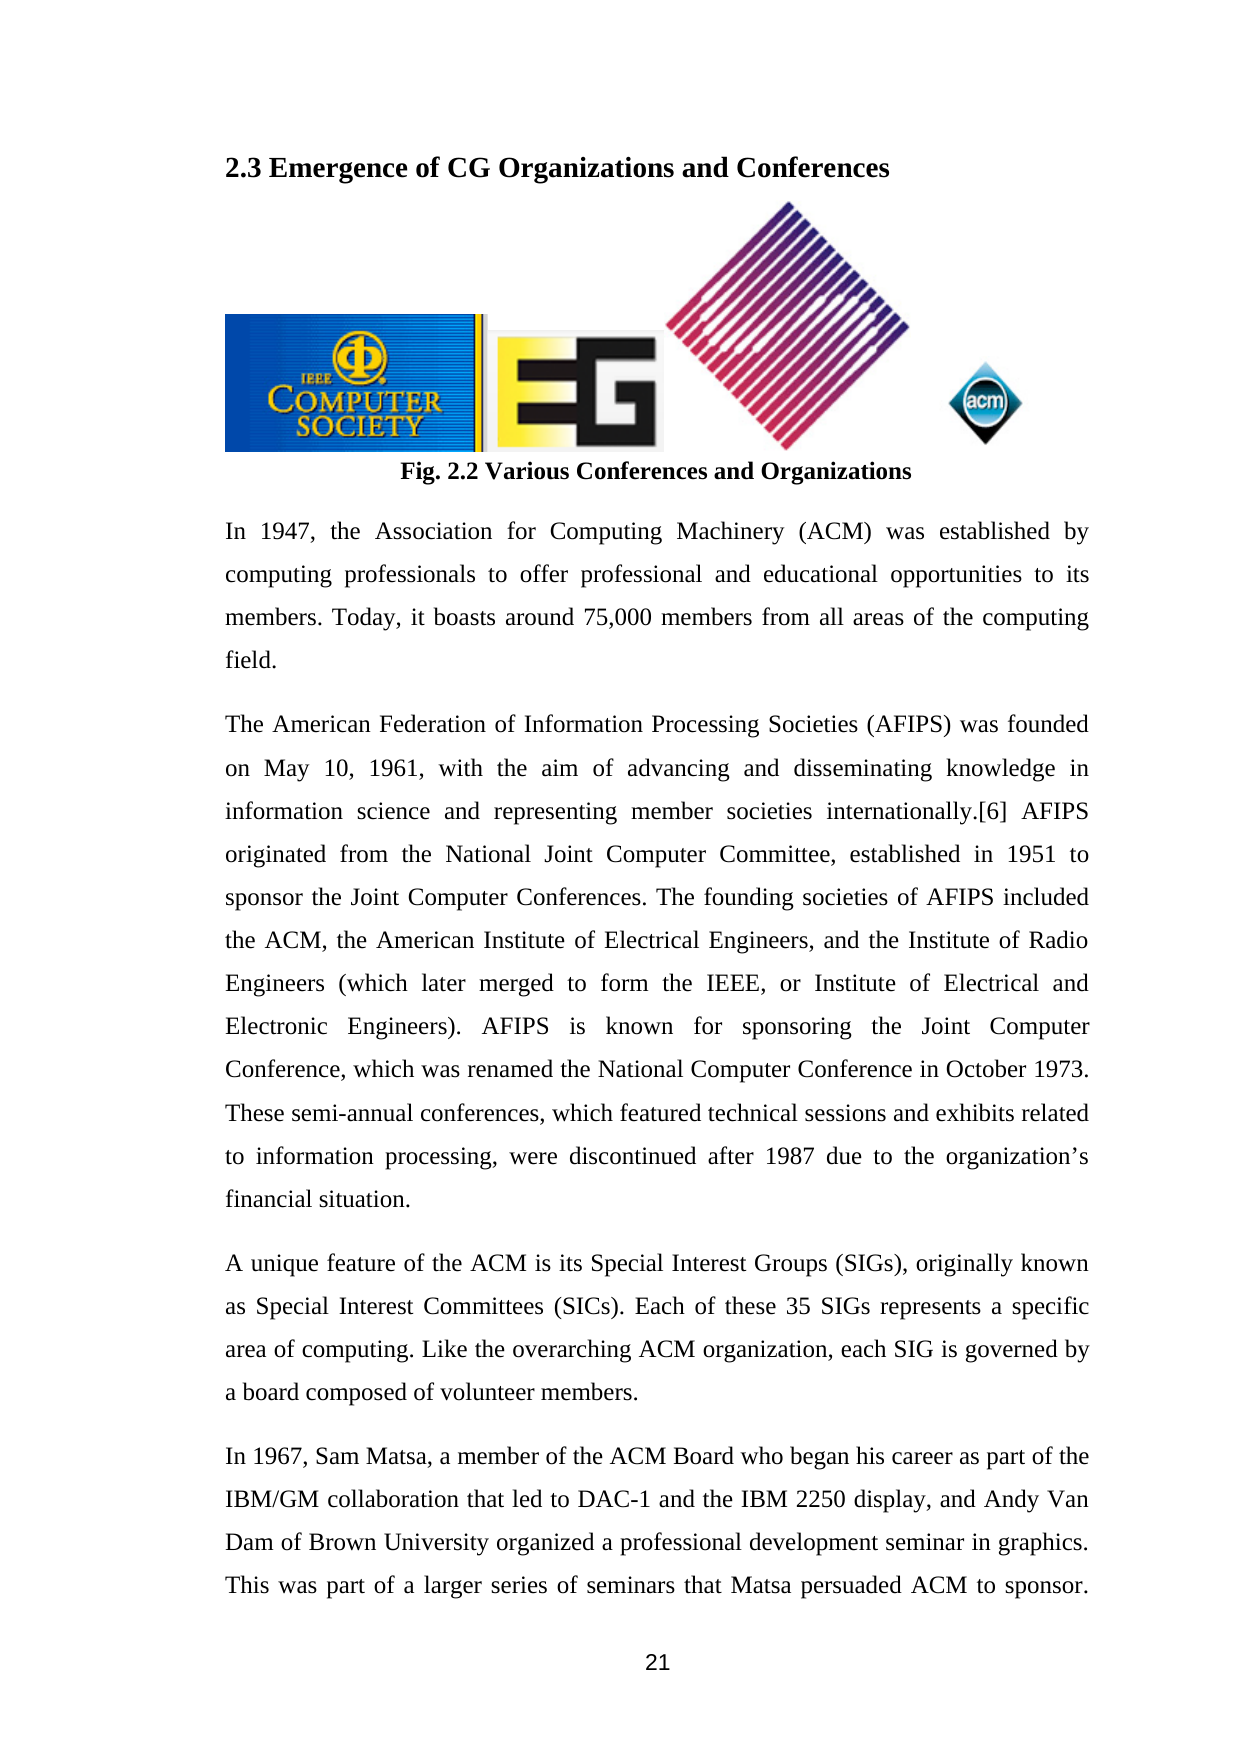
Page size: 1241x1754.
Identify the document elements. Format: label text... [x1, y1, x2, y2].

picture [225, 200, 1059, 452]
text The American Federation of Information Processing Societies (AFIPS) was founded on May 10, 1961, with the aim of advancing and disseminating knowledge in information science and representing member societies internationally.[6] AFIPS originated from the National Joint Computer Committee, established in 1951 to sponsor the Joint Computer Conferences. The founding societies of AFIPS included the ACM, the American Institute of Electrical Engineers, and the Institute of Radio Engineers (which later merged to form the IEEE, or Institute of Electrical and Electronic Engineers). AFIPS is known for sponsoring the Joint Computer Conference, which was renamed the National Computer Conference in October 1973. These semi-annual conferences, which featured technical sessions and exhibits related to information processing, were discontinued after 1987 due to the organization’s financial situation. [225, 709, 1090, 1213]
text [225, 1441, 1090, 1599]
text Fig. 2.2 Various Conferences and Organizations [225, 456, 1087, 485]
text In 1947, the Association for Computing Machinery (ACM) was established by computing professionals to offer professional and educational opportunities to its members. Today, it boasts around 75,000 members from all areas of the computing field. [225, 516, 1090, 674]
text 2.3 Emergence of CG Organizations and Conferences [225, 150, 1087, 183]
text A unique feature of the ACM is its Special Interest Groups (SIGs), originally known as Special Interest Committees (SICs). Each of these 35 SIGs represents a specific area of computing. Like the overarching ACM organization, each SIG is governed by a board composed of volunteer members. [225, 1248, 1090, 1406]
